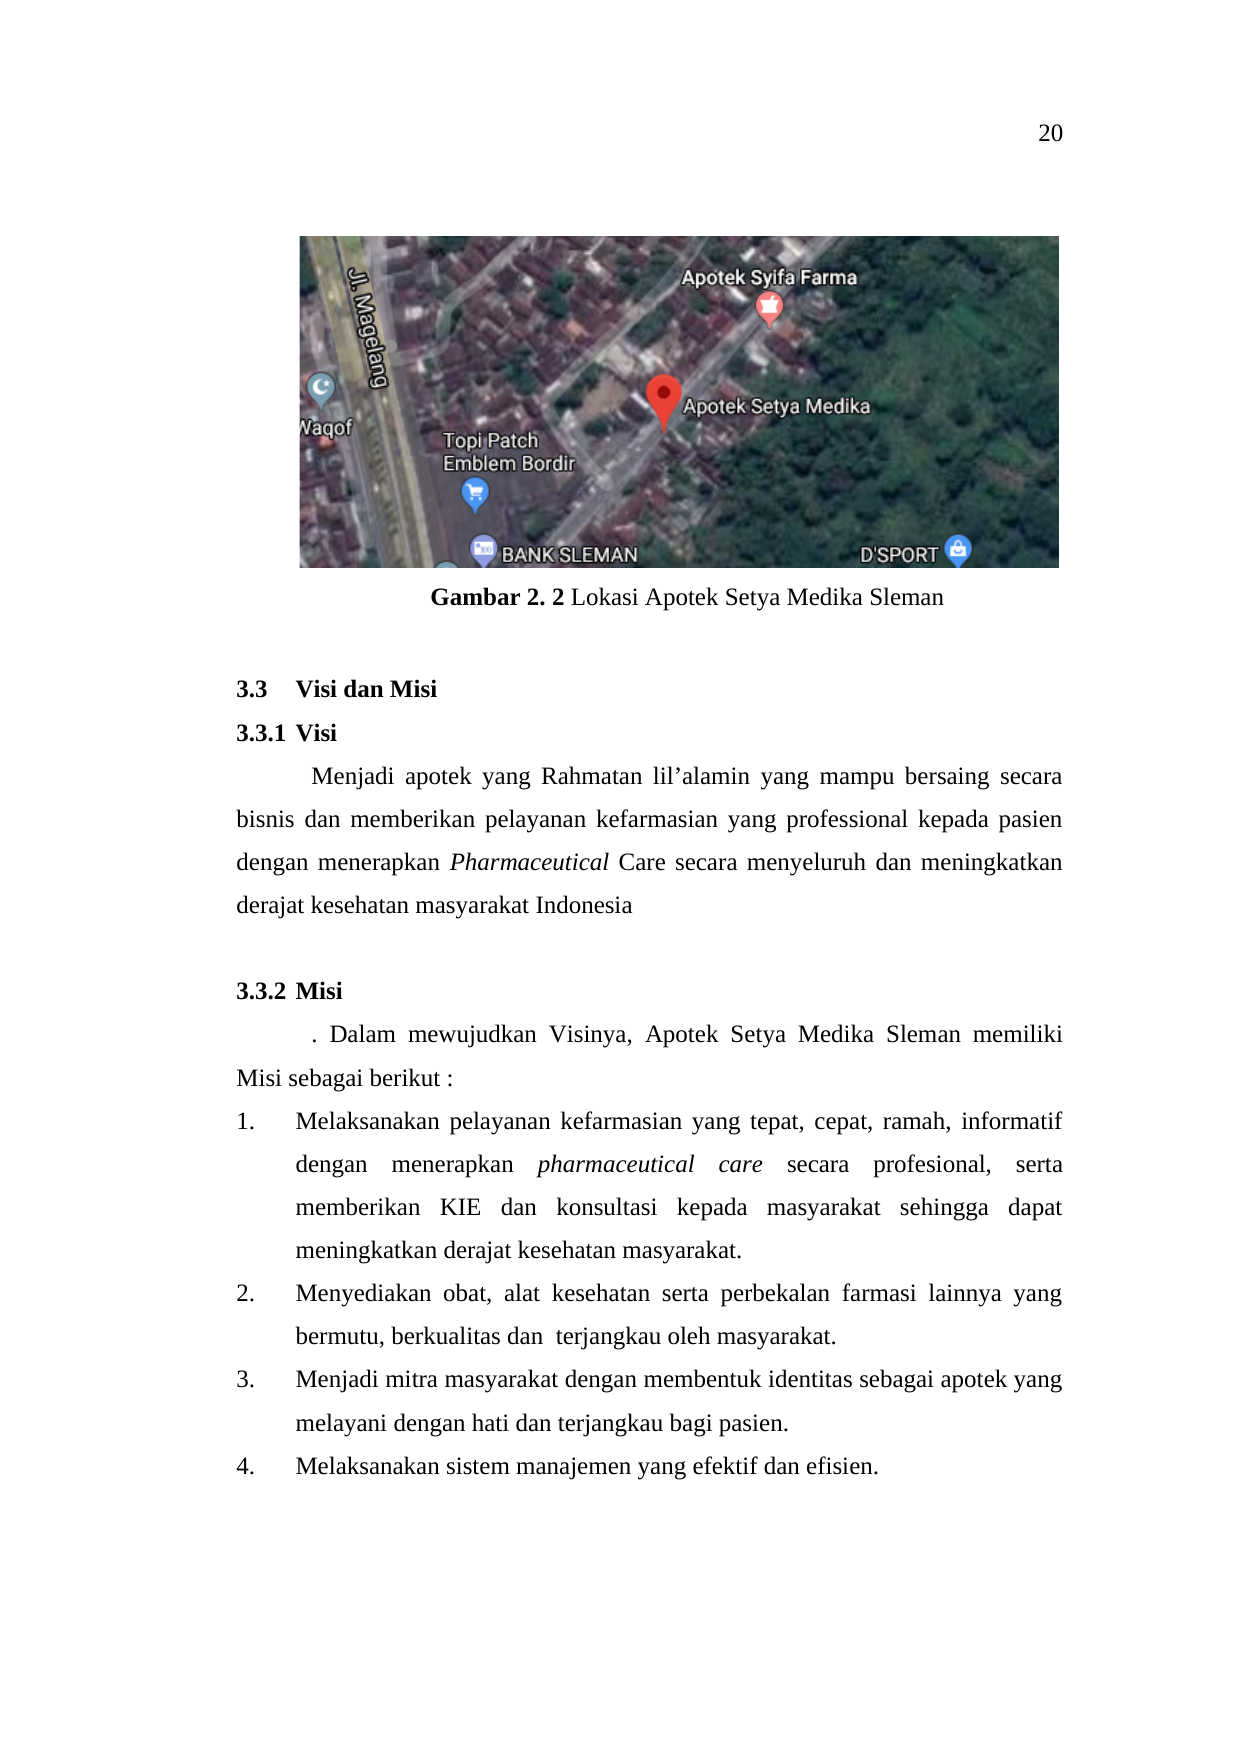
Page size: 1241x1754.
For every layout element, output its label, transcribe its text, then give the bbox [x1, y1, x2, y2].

list Melaksanakan sistem manajemen yang efektif dan efisien. [236, 1451, 1063, 1479]
text Gambar 2. 2 Lokasi Apotek Setya Medika Sleman [236, 582, 1063, 611]
list Visi [236, 718, 1063, 746]
list Misi [236, 976, 1063, 1005]
picture [299, 236, 1059, 568]
text Menjadi apotek yang Rahmatan lil’alamin yang mampu bersaing secara bisnis dan memberikan pelayanan kefarmasian yang professional kepada pasien dengan menerapkan Pharmaceutical Care secara menyeluruh dan meningkatkan derajat kesehatan masyarakat Indonesia [236, 761, 1063, 919]
list Menjadi mitra masyarakat dengan membentuk identitas sebagai apotek yang melayani dengan hati dan terjangkau bagi pasien. [236, 1364, 1063, 1436]
text . Dalam mewujudkan Visinya, Apotek Setya Medika Sleman memiliki Misi sebagai berikut : [236, 1019, 1063, 1091]
list Menyediakan obat, alat kesehatan serta perbekalan farmasi lainnya yang bermutu, berkualitas dan terjangkau oleh masyarakat. [236, 1278, 1063, 1350]
list Melaksanakan pelayanan kefarmasian yang tepat, cepat, ramah, informatif dengan menerapkan pharmaceutical care secara profesional, serta memberikan KIE dan konsultasi kepada masyarakat sehingga dapat meningkatkan derajat kesehatan masyarakat. [236, 1106, 1063, 1264]
list Visi dan Misi [236, 674, 1063, 703]
